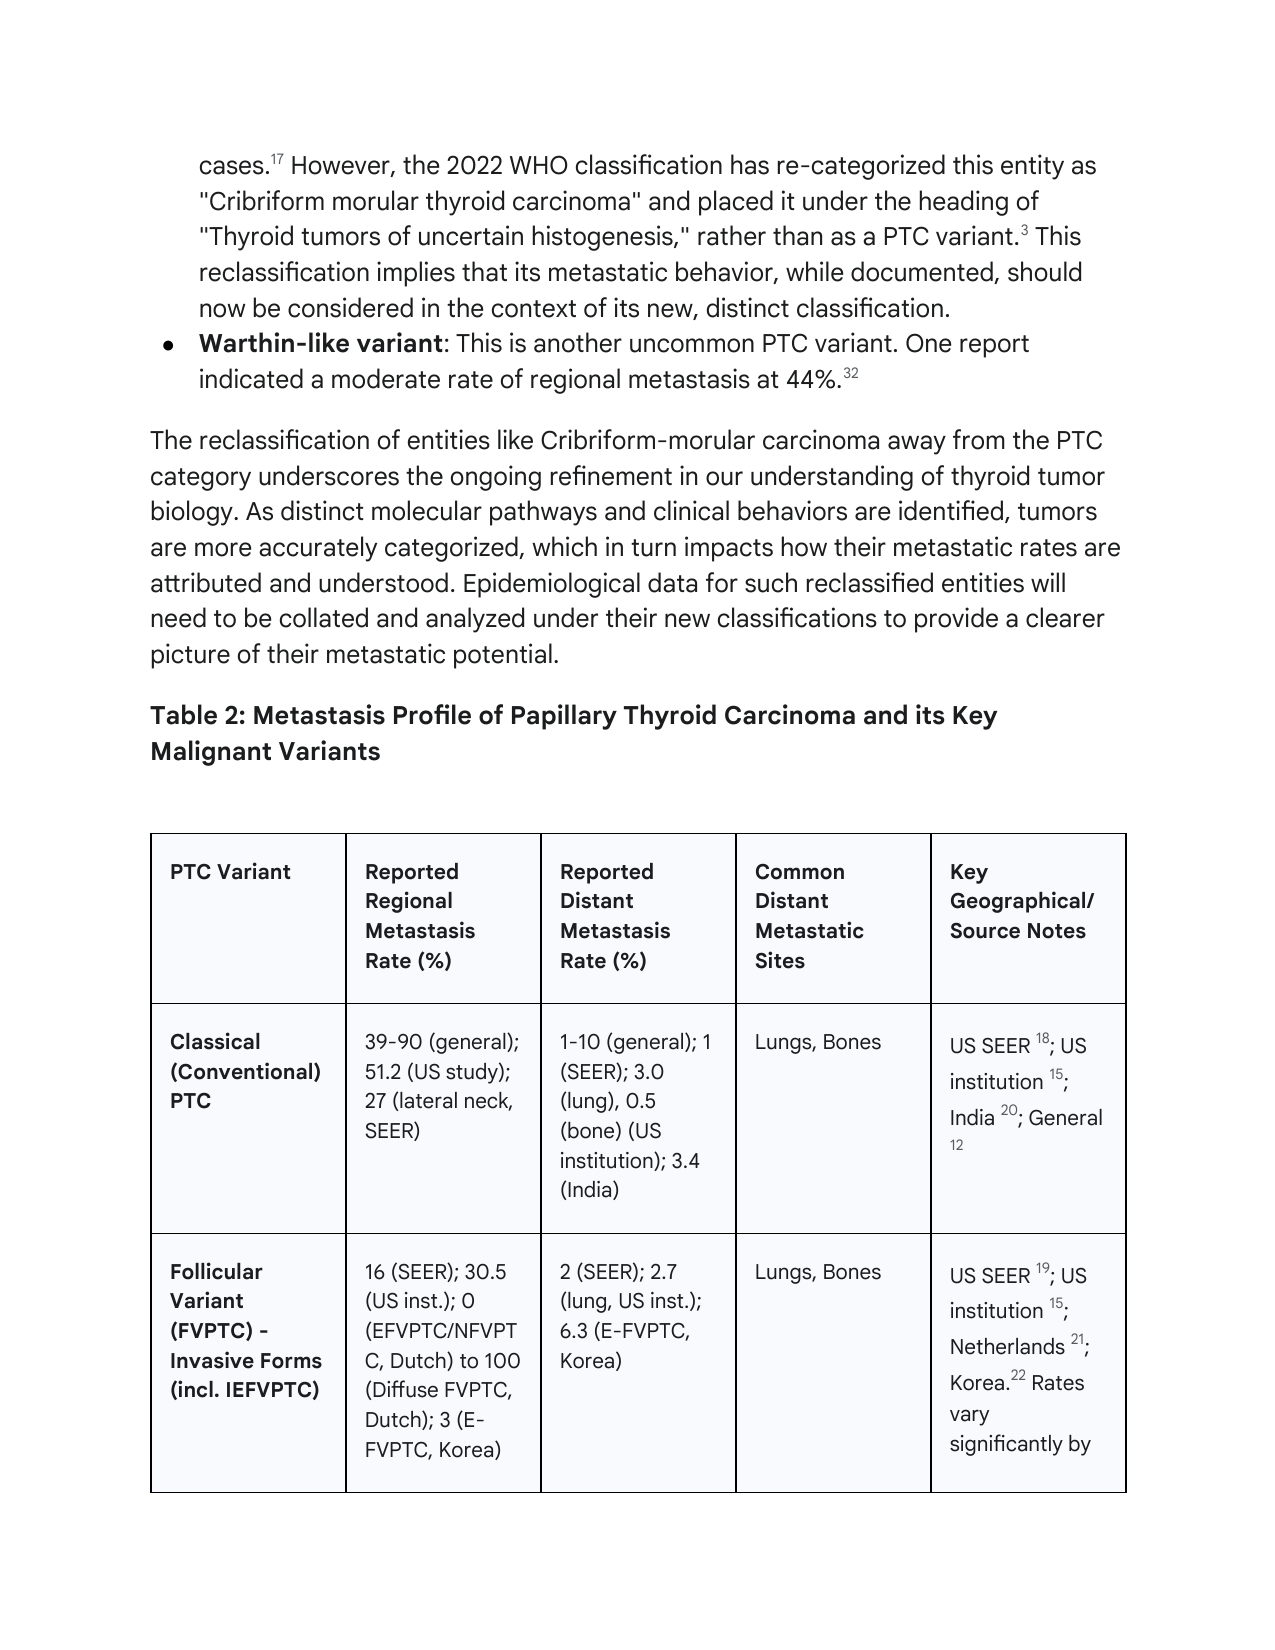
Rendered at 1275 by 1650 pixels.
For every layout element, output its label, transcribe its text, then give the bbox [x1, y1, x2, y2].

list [161, 150, 1125, 324]
table_header PTC Variant [152, 834, 345, 1003]
table_cell Lungs, Bones [737, 1234, 930, 1492]
table_header Common Distant Metastatic Sites [737, 834, 930, 1003]
table_header Reported Distant Metastasis Rate (%) [542, 834, 735, 1003]
table_cell 1-10 (general); 1 (SEER); 3.0 (lung), 0.5 (bone) (US institution); 3.4 (India) [542, 1004, 735, 1232]
list Warthin-like variant: This is another uncommon PTC variant. One report indicated a moderate rate of regional metastasis at 44%.32 [161, 329, 1125, 396]
table_cell Lungs, Bones [737, 1004, 930, 1232]
table_cell US SEER 18; US institution 15; India 20; General 12 [932, 1004, 1125, 1232]
table_cell 39-90 (general); 51.2 (US study); 27 (lateral neck, SEER) [347, 1004, 540, 1232]
table_header Key Geographical/Source Notes [932, 834, 1125, 1003]
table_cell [542, 1234, 735, 1492]
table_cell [152, 1234, 345, 1492]
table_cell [932, 1234, 1125, 1492]
text Table 2: Metastasis Profile of Papillary Thyroid Carcinoma and its Key Malignant Variants [150, 700, 1125, 767]
table_header Reported Regional Metastasis Rate (%) [347, 834, 540, 1003]
table_cell Classical (Conventional) PTC [152, 1004, 345, 1232]
text The reclassification of entities like Cribriform-morular carcinoma away from the PTC category underscores the ongoing refinement in our understanding of thyroid tumor biology. As distinct molecular pathways and clinical behaviors are identified, tumors are more accurately categorized, which in turn impacts how their metastatic rates are attributed and understood. Epidemiological data for such reclassified entities will need to be collated and analyzed under their new classifications to provide a clearer picture of their metastatic potential. [150, 425, 1125, 671]
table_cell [347, 1234, 540, 1492]
